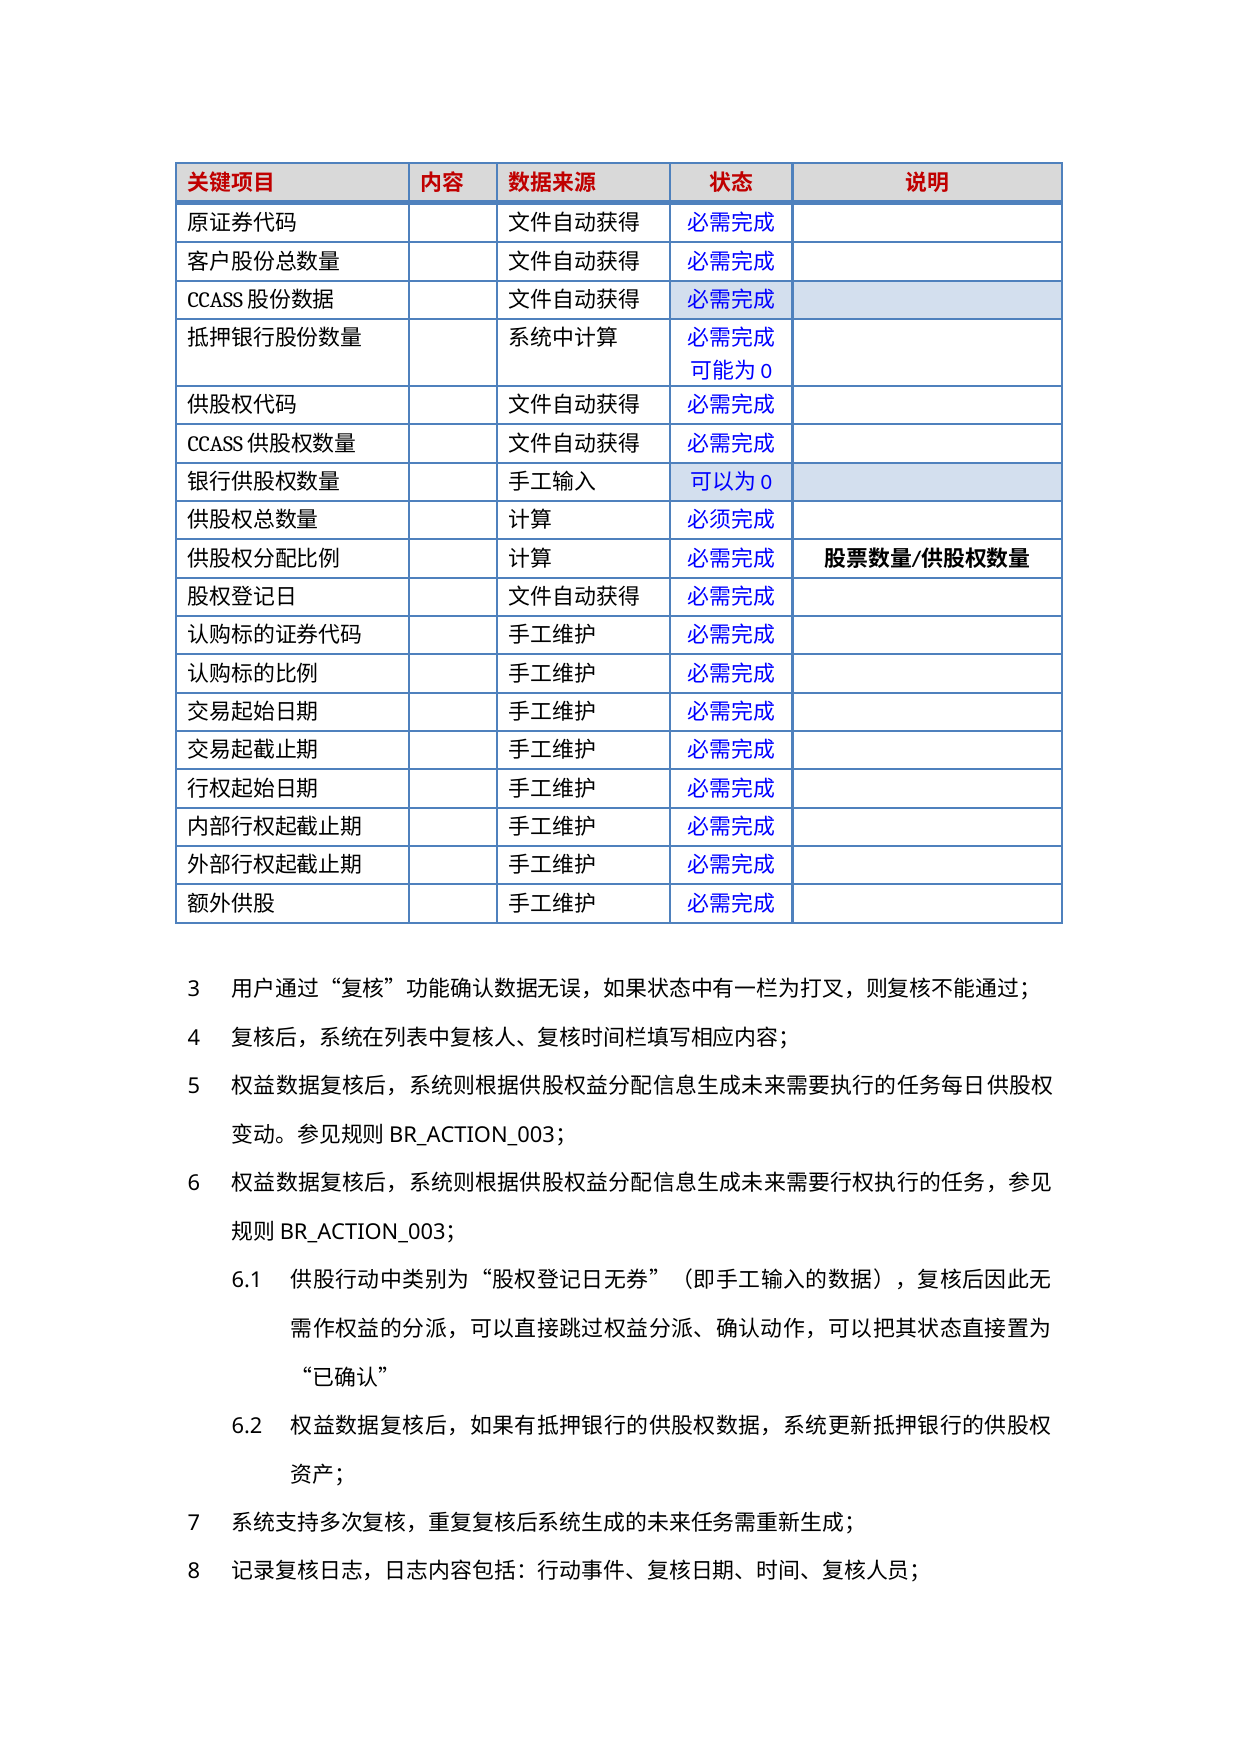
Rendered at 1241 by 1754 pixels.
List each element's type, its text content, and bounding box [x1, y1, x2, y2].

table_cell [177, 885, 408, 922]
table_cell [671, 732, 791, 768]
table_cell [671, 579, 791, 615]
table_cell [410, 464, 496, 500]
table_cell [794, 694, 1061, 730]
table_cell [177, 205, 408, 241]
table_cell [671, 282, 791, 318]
list 权益数据复核后，系统则根据供股权益分配信息生成未来需要执行的任务每日供股权变动。参见规则BR_ACTION_003； [187, 1068, 1053, 1149]
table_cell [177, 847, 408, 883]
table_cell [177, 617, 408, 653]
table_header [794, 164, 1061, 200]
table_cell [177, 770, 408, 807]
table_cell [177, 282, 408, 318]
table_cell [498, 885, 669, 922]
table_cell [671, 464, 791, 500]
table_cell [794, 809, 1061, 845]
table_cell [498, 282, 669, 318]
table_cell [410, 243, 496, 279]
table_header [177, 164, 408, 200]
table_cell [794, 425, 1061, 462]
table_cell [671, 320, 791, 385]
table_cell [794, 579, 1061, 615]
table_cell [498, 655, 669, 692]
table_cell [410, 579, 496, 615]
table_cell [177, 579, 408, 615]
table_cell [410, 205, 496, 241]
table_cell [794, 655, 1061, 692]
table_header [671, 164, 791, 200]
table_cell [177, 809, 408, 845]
list 复核后，系统在列表中复核人、复核时间栏填写相应内容； [187, 1019, 1053, 1052]
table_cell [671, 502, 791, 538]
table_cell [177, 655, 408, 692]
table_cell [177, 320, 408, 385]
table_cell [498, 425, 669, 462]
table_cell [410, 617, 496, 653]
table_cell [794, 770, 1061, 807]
list 供股行动中类别为“股权登记日无券”（即手工输入的数据），复核后因此无需作权益的分派，可以直接跳过权益分派、确认动作，可以把其状态直接置为“已确认” [231, 1262, 1053, 1392]
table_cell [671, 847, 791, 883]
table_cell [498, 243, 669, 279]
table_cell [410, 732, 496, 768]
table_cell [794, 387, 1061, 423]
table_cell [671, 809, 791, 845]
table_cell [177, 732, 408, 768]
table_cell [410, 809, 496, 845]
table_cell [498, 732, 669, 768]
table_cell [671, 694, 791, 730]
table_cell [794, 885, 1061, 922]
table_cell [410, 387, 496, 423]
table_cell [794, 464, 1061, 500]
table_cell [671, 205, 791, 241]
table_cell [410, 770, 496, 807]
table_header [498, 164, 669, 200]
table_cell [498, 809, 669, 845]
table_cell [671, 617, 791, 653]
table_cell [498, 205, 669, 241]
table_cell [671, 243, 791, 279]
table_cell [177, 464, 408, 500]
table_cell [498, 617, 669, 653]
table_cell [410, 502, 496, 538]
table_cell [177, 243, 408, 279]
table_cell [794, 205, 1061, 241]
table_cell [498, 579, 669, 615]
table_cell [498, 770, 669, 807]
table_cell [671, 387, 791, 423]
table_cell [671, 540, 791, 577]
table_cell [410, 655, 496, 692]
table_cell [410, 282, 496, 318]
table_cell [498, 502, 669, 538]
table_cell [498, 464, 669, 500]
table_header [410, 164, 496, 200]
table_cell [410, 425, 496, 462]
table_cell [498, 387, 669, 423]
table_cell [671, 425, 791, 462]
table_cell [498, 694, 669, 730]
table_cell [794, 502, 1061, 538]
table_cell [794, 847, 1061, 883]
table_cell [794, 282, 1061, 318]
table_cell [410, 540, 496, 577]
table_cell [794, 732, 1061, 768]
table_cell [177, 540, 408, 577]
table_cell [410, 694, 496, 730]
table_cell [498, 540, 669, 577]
list 权益数据复核后，如果有抵押银行的供股权数据，系统更新抵押银行的供股权资产； [231, 1408, 1053, 1489]
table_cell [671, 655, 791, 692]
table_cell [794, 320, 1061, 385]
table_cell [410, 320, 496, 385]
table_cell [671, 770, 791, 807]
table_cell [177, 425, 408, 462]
list 记录复核日志，日志内容包括：行动事件、复核日期、时间、复核人员； [187, 1553, 1053, 1586]
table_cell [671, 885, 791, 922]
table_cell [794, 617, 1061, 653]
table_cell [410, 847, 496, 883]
list 用户通过“复核”功能确认数据无误，如果状态中有一栏为打叉，则复核不能通过； [187, 971, 1053, 1004]
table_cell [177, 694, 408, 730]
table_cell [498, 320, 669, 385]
list 系统支持多次复核，重复复核后系统生成的未来任务需重新生成； [187, 1505, 1053, 1537]
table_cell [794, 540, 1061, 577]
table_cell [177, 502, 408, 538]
list 权益数据复核后，系统则根据供股权益分配信息生成未来需要行权执行的任务，参见规则BR_ACTION_003； [187, 1165, 1053, 1246]
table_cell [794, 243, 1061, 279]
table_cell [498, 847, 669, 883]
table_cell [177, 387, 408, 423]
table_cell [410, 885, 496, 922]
